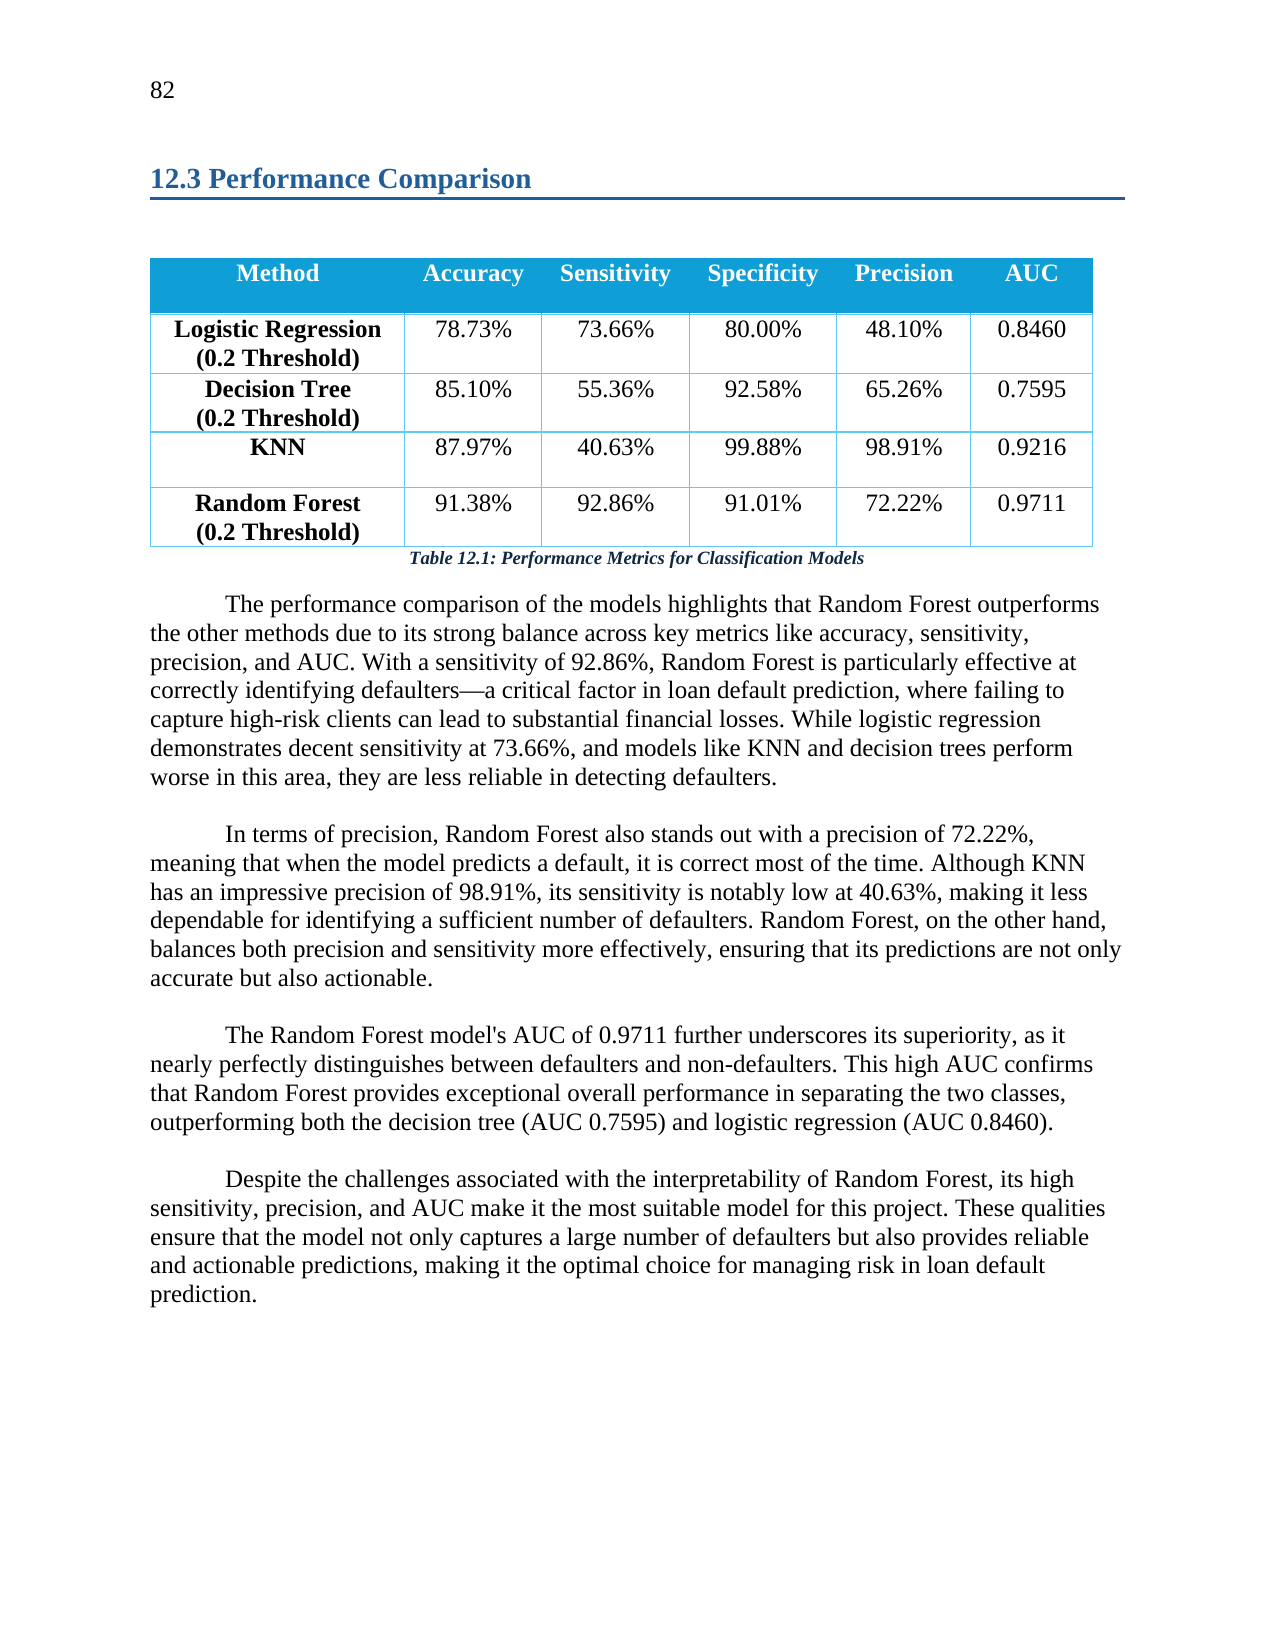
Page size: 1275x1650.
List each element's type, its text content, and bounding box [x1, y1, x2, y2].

table_cell 78.73% [405, 315, 541, 373]
text Despite the challenges associated with the interpretability of Random Forest, its high sensitivity, precision, and AUC make it the most suitable model for this project. These qualities ensure that the model not only captures a large number of defaulters but also provides reliable and actionable predictions, making it the optimal choice for managing risk in loan default prediction. [150, 1164, 1125, 1308]
table_cell 48.10% [837, 315, 970, 373]
table_cell 0.8460 [971, 315, 1092, 373]
table_cell 0.9216 [971, 433, 1092, 487]
table_cell 40.63% [542, 433, 689, 487]
table_cell KNN [151, 433, 404, 487]
table_cell 98.91% [837, 433, 970, 487]
table_cell 80.00% [690, 315, 836, 373]
table_cell 65.26% [837, 374, 970, 431]
table_header Specificity [690, 259, 836, 313]
table_cell 92.86% [542, 488, 689, 546]
text The Random Forest model's AUC of 0.9711 further underscores its superiority, as it nearly perfectly distinguishes between defaulters and non-defaulters. This high AUC confirms that Random Forest provides exceptional overall performance in separating the two classes, outperforming both the decision tree (AUC 0.7595) and logistic regression (AUC 0.8460). [150, 1021, 1125, 1136]
table_cell 72.22% [837, 488, 970, 546]
table_header Precision [837, 259, 970, 313]
table_cell 55.36% [542, 374, 689, 431]
table_cell 87.97% [405, 433, 541, 487]
subtitle Table 12.1: Performance Metrics for Classification Models [150, 547, 1125, 568]
table_cell 0.7595 [971, 374, 1092, 431]
table_header Accuracy [405, 259, 541, 313]
table_cell 85.10% [405, 374, 541, 431]
table_cell 91.38% [405, 488, 541, 546]
table_cell Decision Tree (0.2 Threshold) [151, 374, 404, 431]
text In terms of precision, Random Forest also stands out with a precision of 72.22%, meaning that when the model predicts a default, it is correct most of the time. Although KNN has an impressive precision of 98.91%, its sensitivity is notably low at 40.63%, making it less dependable for identifying a sufficient number of defaulters. Random Forest, on the other hand, balances both precision and sensitivity more effectively, ensuring that its predictions are not only accurate but also actionable. [150, 819, 1125, 992]
table_cell 0.9711 [971, 488, 1092, 546]
table_cell Random Forest (0.2 Threshold) [151, 488, 404, 546]
table_cell 91.01% [690, 488, 836, 546]
table_header AUC [971, 259, 1092, 313]
table_cell 92.58% [690, 374, 836, 431]
table_header Method [151, 259, 404, 313]
table_header Sensitivity [542, 259, 689, 313]
table_cell 99.88% [690, 433, 836, 487]
table_cell Logistic Regression (0.2 Threshold) [151, 315, 404, 373]
text The performance comparison of the models highlights that Random Forest outperforms the other methods due to its strong balance across key metrics like accuracy, sensitivity, precision, and AUC. With a sensitivity of 92.86%, Random Forest is particularly effective at correctly identifying defaulters—a critical factor in loan default prediction, where failing to capture high-risk clients can lead to substantial financial losses. While logistic regression demonstrates decent sensitivity at 73.66%, and models like KNN and decision trees perform worse in this area, they are less reliable in detecting defaulters. [150, 589, 1125, 791]
table_cell 73.66% [542, 315, 689, 373]
subtitle 12.3 Performance Comparison [150, 161, 1125, 197]
